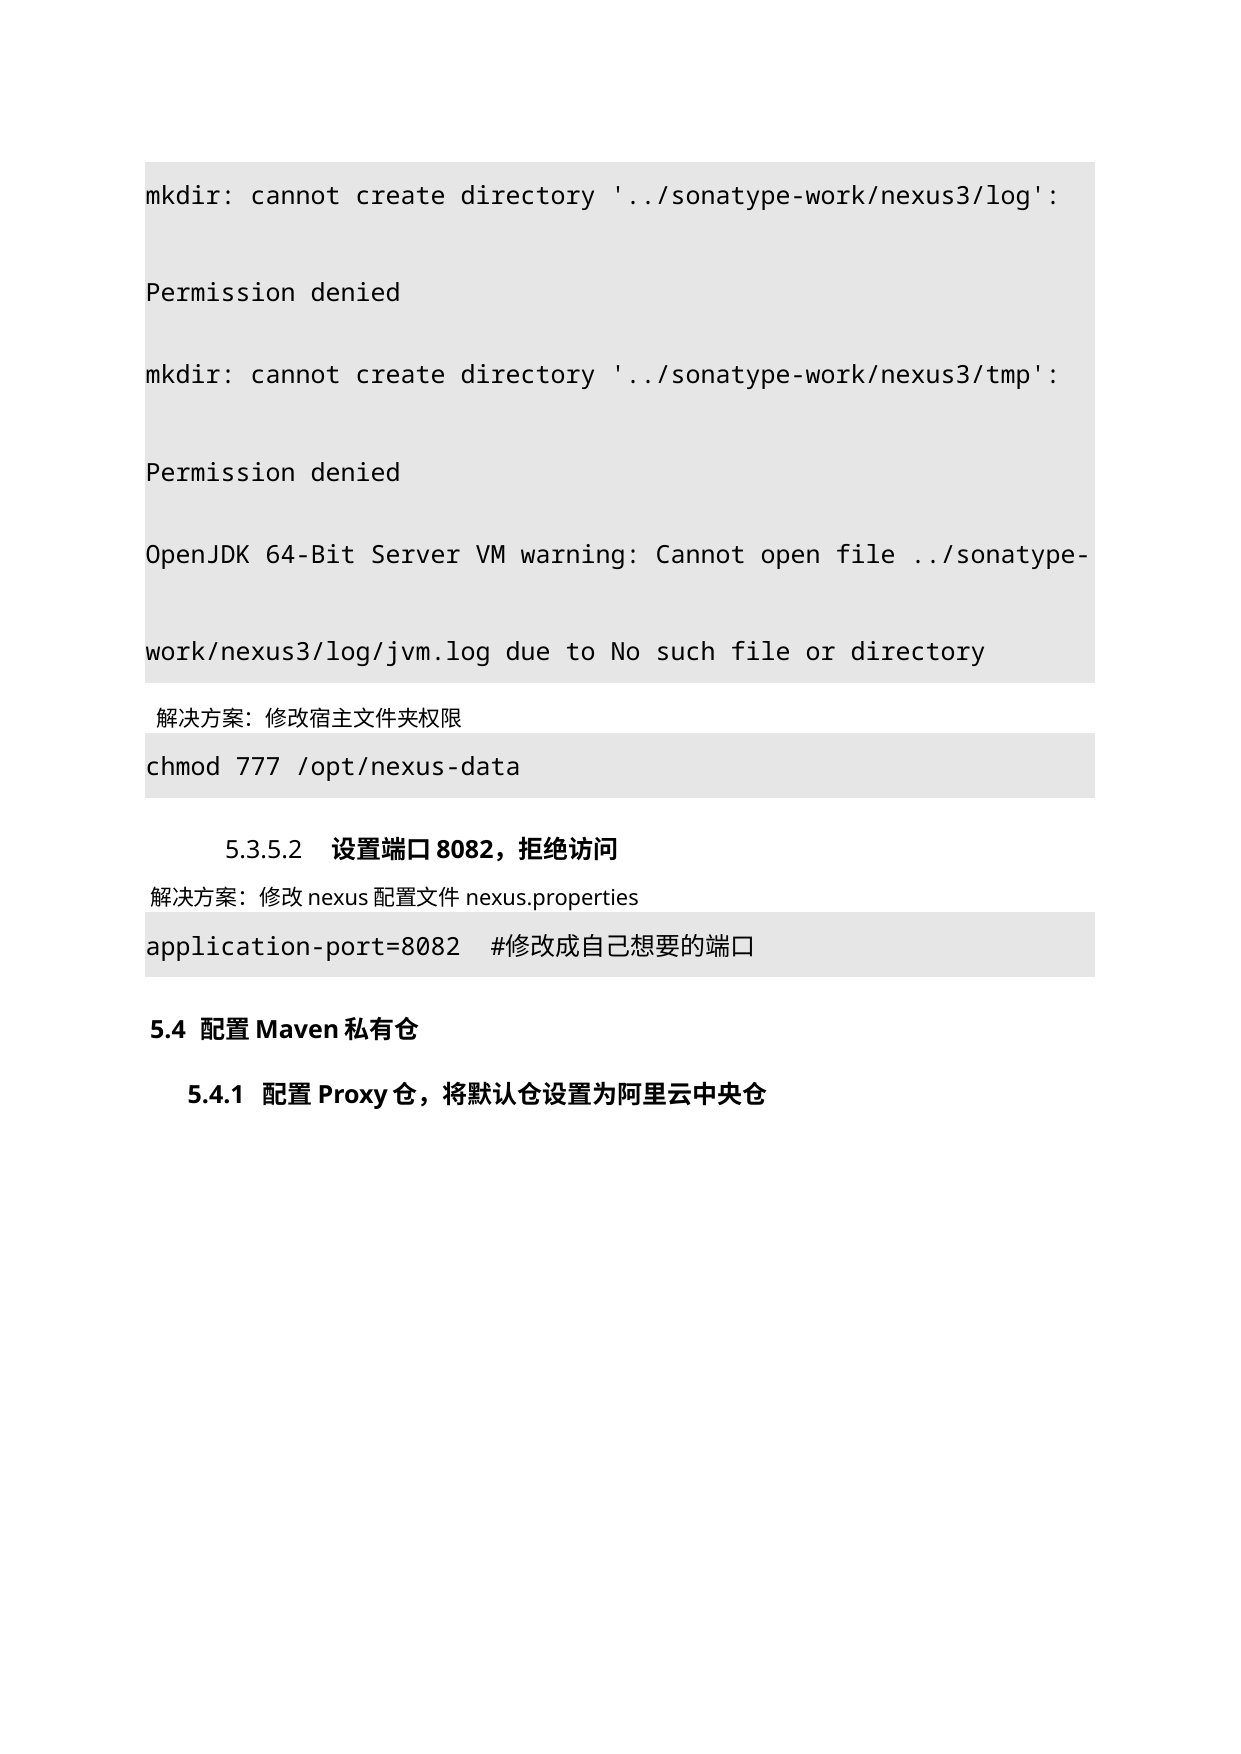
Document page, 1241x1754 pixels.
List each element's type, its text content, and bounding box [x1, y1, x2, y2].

text 解决方案：修改宿主文件夹权限 [112, 700, 1128, 733]
text chmod 777 /opt/nexus-data [145, 733, 1095, 798]
text application-port=8082 #修改成自己想要的端口 [145, 912, 1095, 977]
list 配置Maven私有仓 [150, 996, 1095, 1061]
text OpenJDK 64-Bit Server VM warning: Cannot open file ../sonatype-work/nexus3/log/jvm.log due to No such file or directory [145, 521, 1095, 683]
text mkdir: cannot create directory '../sonatype-work/nexus3/log': Permission denied [145, 162, 1095, 324]
text mkdir: cannot create directory '../sonatype-work/nexus3/tmp': Permission denied [145, 341, 1095, 504]
list 配置Proxy仓，将默认仓设置为阿里云中央仓 [187, 1061, 1095, 1126]
text 解决方案：修改nexus配置文件 nexus.properties [112, 880, 1128, 912]
list 设置端口8082，拒绝访问 [225, 815, 1095, 880]
